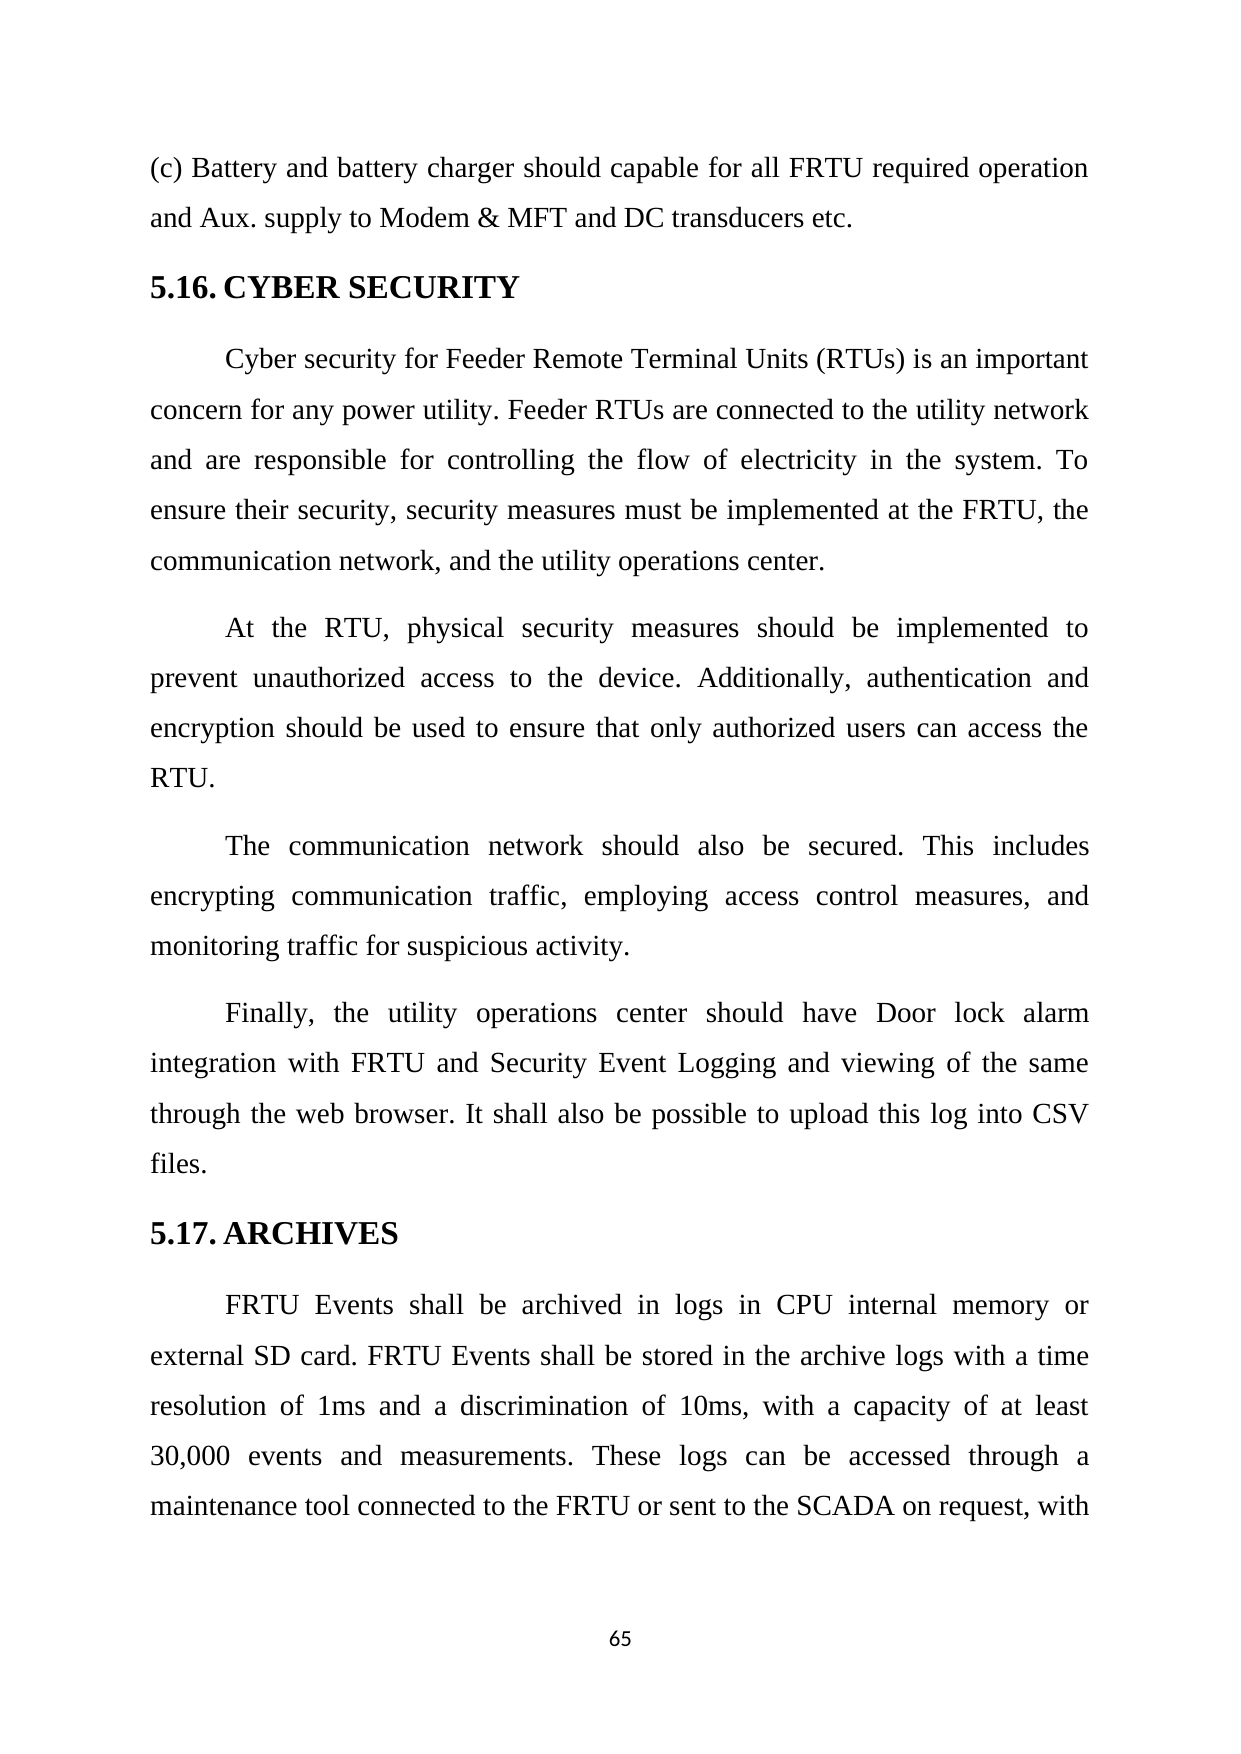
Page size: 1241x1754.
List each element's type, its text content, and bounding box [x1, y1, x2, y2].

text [150, 1287, 1090, 1522]
text At the RTU, physical security measures should be implemented to prevent unauthorized access to the device. Additionally, authentication and encryption should be used to ensure that only authorized users can access the RTU. [150, 610, 1090, 794]
text 5.16. CYBER SECURITY [150, 267, 1090, 306]
text 5.17. ARCHIVES [150, 1213, 1090, 1251]
text (c) Battery and battery charger should capable for all FRTU required operation and Aux. supply to Modem & MFT and DC transducers etc. [150, 150, 1090, 234]
text Finally, the utility operations center should have Door lock alarm integration with FRTU and Security Event Logging and viewing of the same through the web browser. It shall also be possible to upload this log into CSV files. [150, 995, 1090, 1180]
text The communication network should also be secured. This includes encrypting communication traffic, employing access control measures, and monitoring traffic for suspicious activity. [150, 828, 1090, 962]
text Cyber security for Feeder Remote Terminal Units (RTUs) is an important concern for any power utility. Feeder RTUs are connected to the utility network and are responsible for controlling the flow of electricity in the system. To ensure their security, security measures must be implemented at the FRTU, the communication network, and the utility operations center. [150, 341, 1090, 576]
